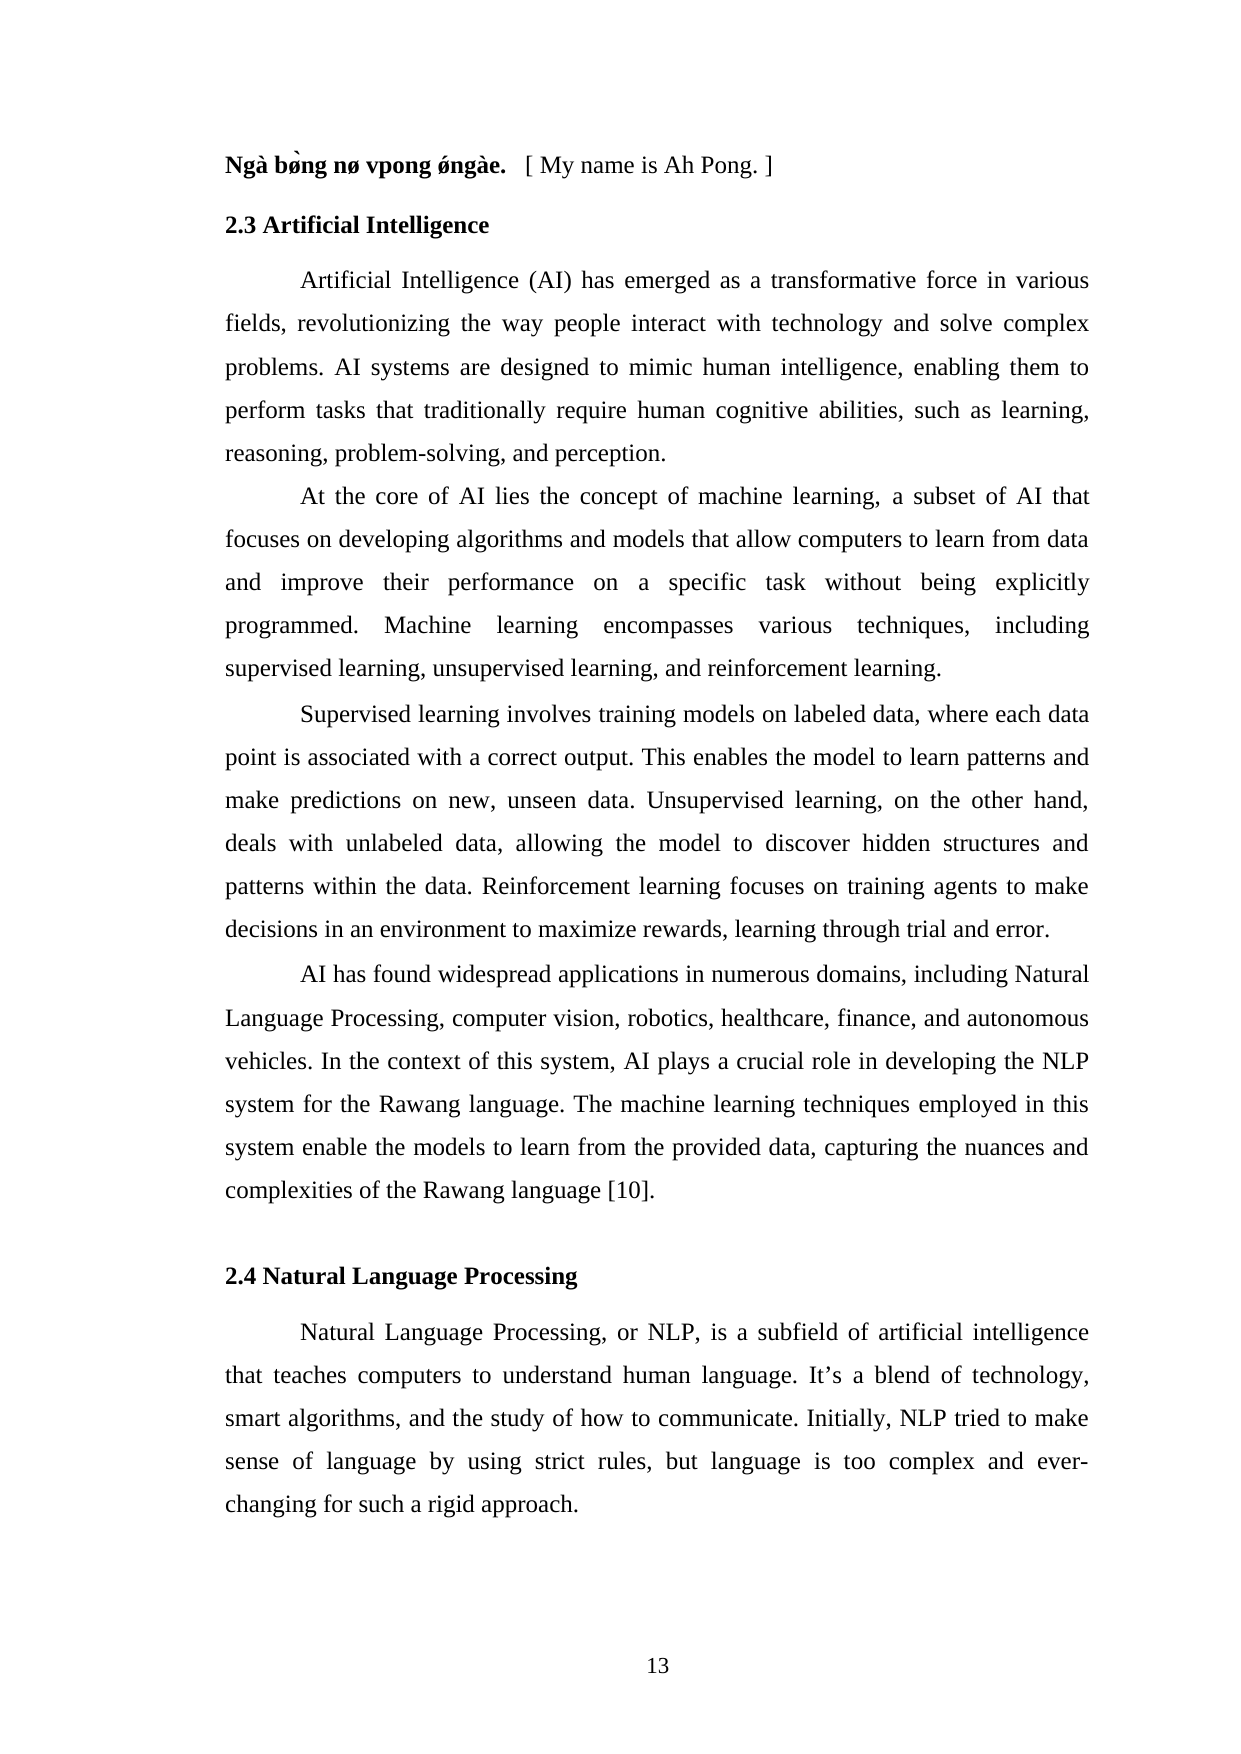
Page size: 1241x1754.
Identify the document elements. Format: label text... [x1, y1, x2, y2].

text 2.4 Natural Language Processing [225, 1261, 1090, 1290]
text AI has found widespread applications in numerous domains, including Natural Language Processing, computer vision, robotics, healthcare, finance, and autonomous vehicles. In the context of this system, AI plays a crucial role in developing the NLP system for the Rawang language. The machine learning techniques employed in this system enable the models to learn from the provided data, capturing the nuances and complexities of the Rawang language [10]. [225, 959, 1090, 1204]
text Supervised learning involves training models on labeled data, where each data point is associated with a correct output. This enables the model to learn patterns and make predictions on new, unseen data. Unsupervised learning, on the other hand, deals with unlabeled data, allowing the model to discover hidden structures and patterns within the data. Reinforcement learning focuses on training agents to make decisions in an environment to maximize rewards, learning through trial and error. [225, 699, 1090, 943]
text Natural Language Processing, or NLP, is a subfield of artificial intelligence that teaches computers to understand human language. It’s a blend of technology, smart algorithms, and the study of how to communicate. Initially, NLP tried to make sense of language by using strict rules, but language is too complex and ever-changing for such a rigid approach. [225, 1317, 1090, 1518]
text At the core of AI lies the concept of machine learning, a subset of AI that focuses on developing algorithms and models that allow computers to learn from data and improve their performance on a specific task without being explicitly programmed. Machine learning encompasses various techniques, including supervised learning, unsupervised learning, and reinforcement learning. [225, 481, 1090, 682]
text Artificial Intelligence (AI) has emerged as a transformative force in various fields, revolutionizing the way people interact with technology and solve complex problems. AI systems are designed to mimic human intelligence, enabling them to perform tasks that traditionally require human cognitive abilities, such as learning, reasoning, problem-solving, and perception. [225, 265, 1090, 467]
text Ngà bø̀ng nø vpong ǿngàe. [ My name is Ah Pong. ] [225, 150, 1090, 179]
text 2.3 Artificial Intelligence [225, 210, 1090, 238]
